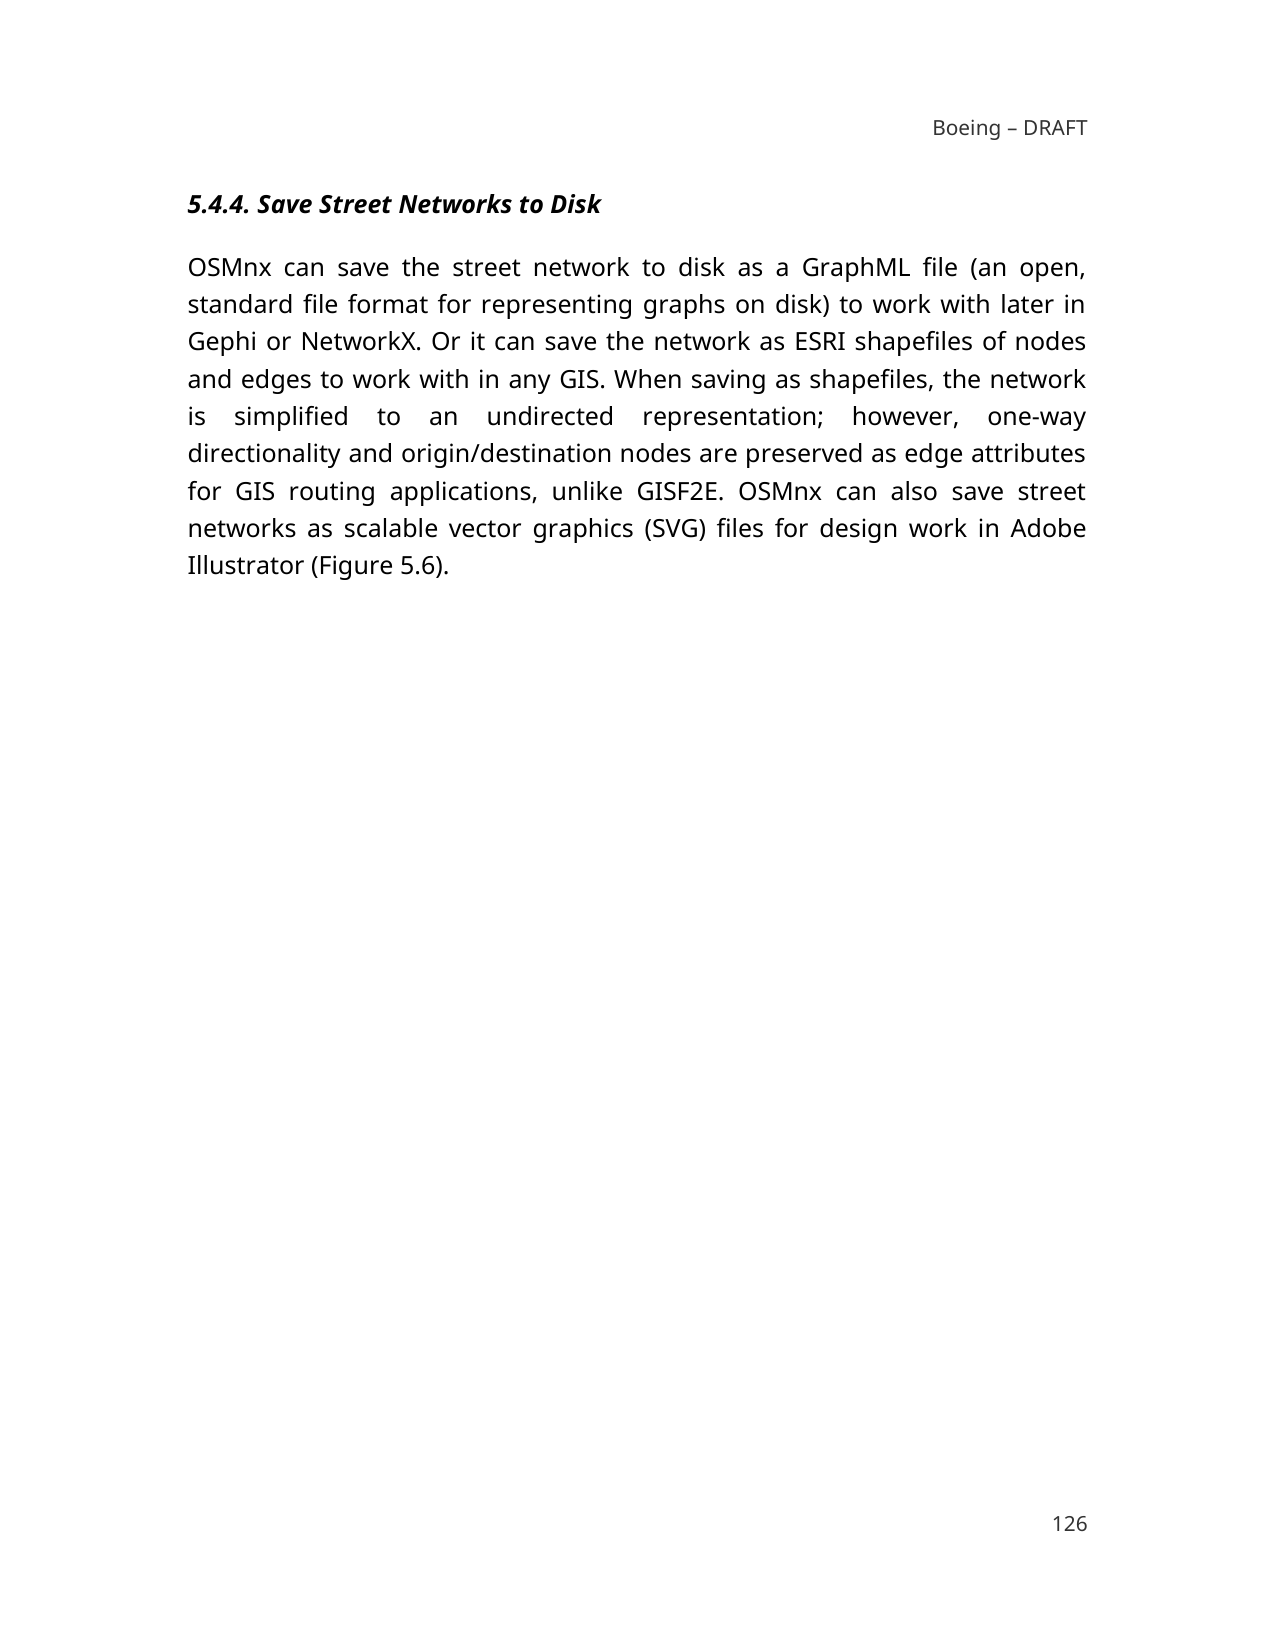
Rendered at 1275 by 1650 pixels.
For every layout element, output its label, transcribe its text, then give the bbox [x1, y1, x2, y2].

text OSMnx can save the street network to disk as a GraphML file (an open, standard file format for representing graphs on disk) to work with later in Gephi or NetworkX. Or it can save the network as ESRI shapefiles of nodes and edges to work with in any GIS. When saving as shapefiles, the network is simplified to an undirected representation; however, one-way directionality and origin/destination nodes are preserved as edge attributes for GIS routing applications, unlike GISF2E. OSMnx can also save street networks as scalable vector graphics (SVG) files for design work in Adobe Illustrator (Figure 5.6). [187, 250, 1087, 582]
subtitle Save Street Networks to Disk [187, 187, 1087, 221]
